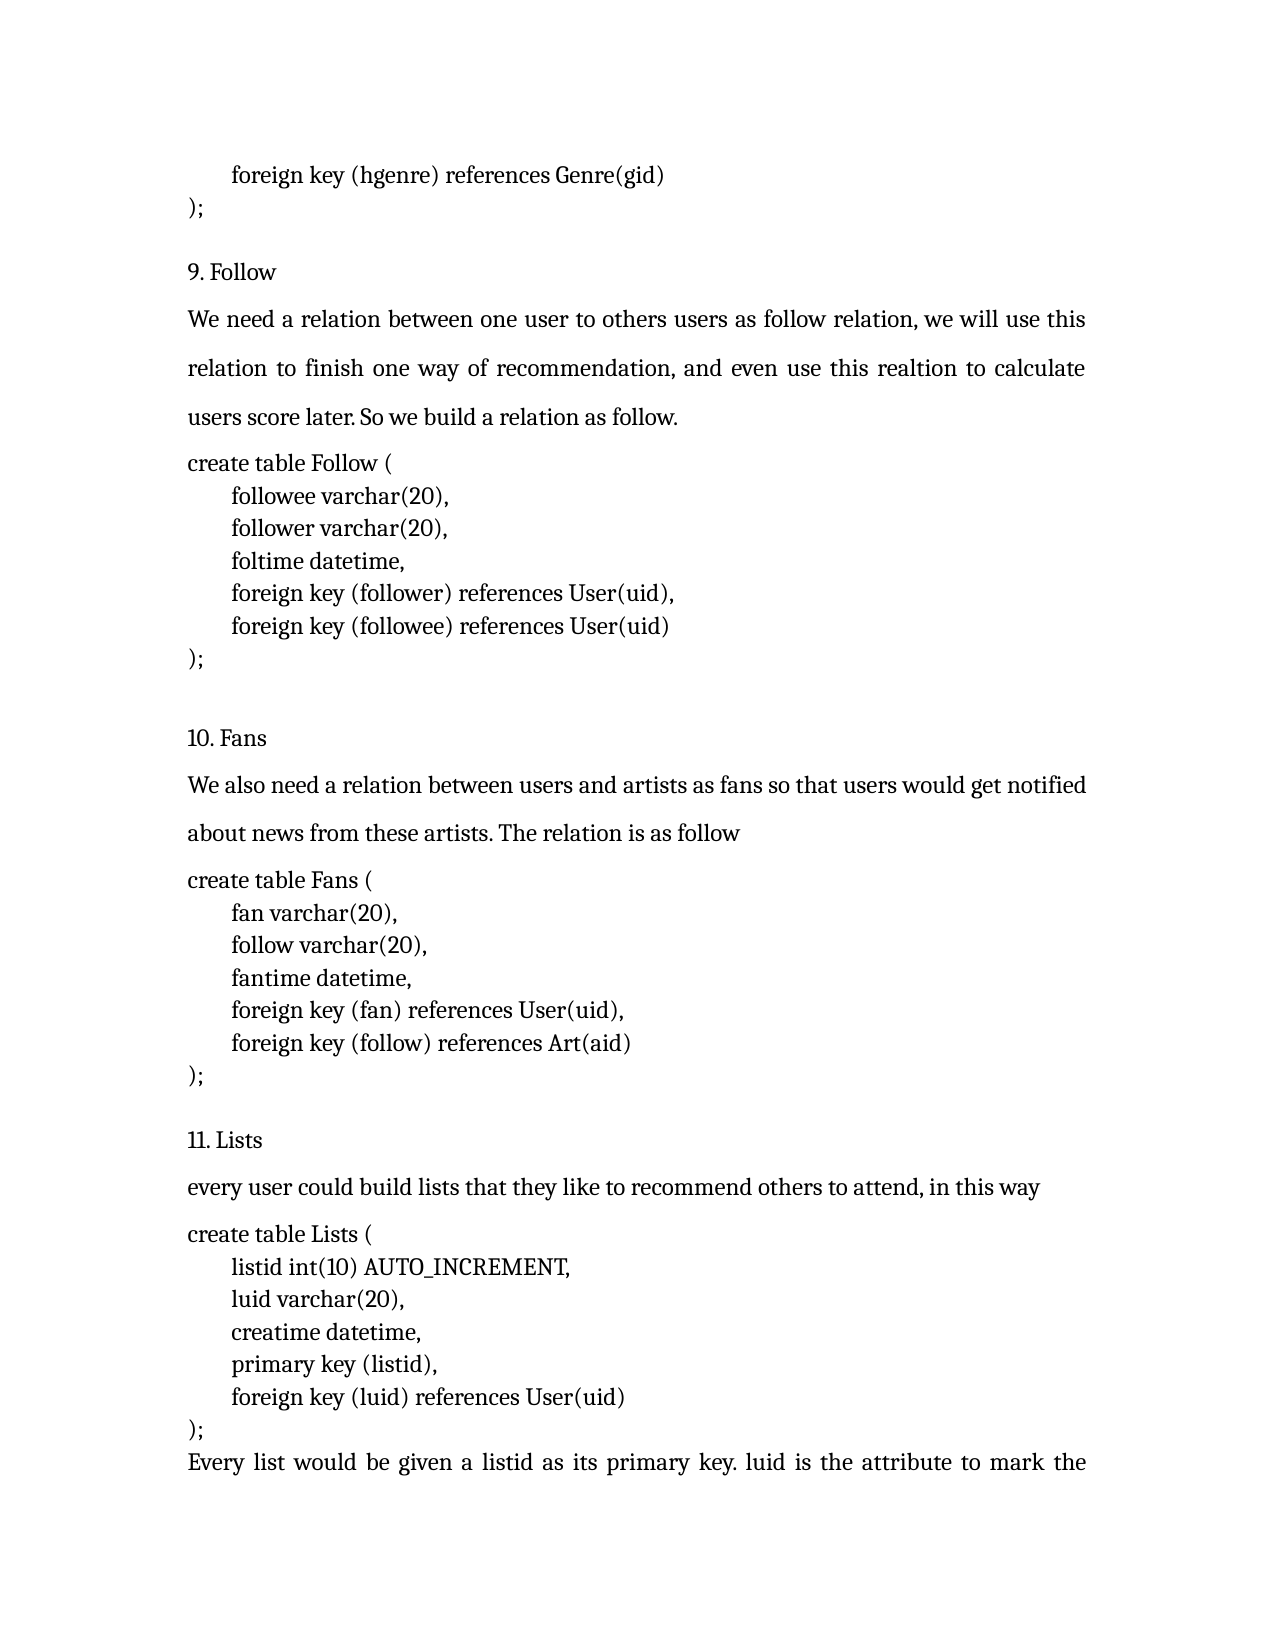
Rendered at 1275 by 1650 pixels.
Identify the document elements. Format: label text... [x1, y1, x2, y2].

text foreign key (fan) references User(uid), [187, 994, 1087, 1027]
text foreign key (follower) references User(uid), [187, 577, 1087, 610]
text 9. Follow [187, 256, 1087, 289]
text ); [187, 191, 1087, 224]
text fan varchar(20), [187, 897, 1087, 929]
text foltime datetime, [187, 545, 1087, 577]
text followee varchar(20), [187, 480, 1087, 512]
text ); [187, 1413, 1087, 1446]
text fantime datetime, [187, 962, 1087, 994]
text follower varchar(20), [187, 512, 1087, 545]
text ); [187, 642, 1087, 675]
text every user could build lists that they like to recommend others to attend, in this way [187, 1171, 1087, 1204]
text We also need a relation between users and artists as fans so that users would get notified about news from these artists. The relation is as follow [187, 769, 1087, 850]
text foreign key (follow) references Art(aid) [187, 1027, 1087, 1059]
text creatime datetime, [187, 1316, 1087, 1348]
text We need a relation between one user to others users as follow relation, we will use this relation to finish one way of recommendation, and even use this realtion to calculate users score later. So we build a relation as follow. [187, 303, 1087, 433]
text 10. Fans [187, 722, 1087, 754]
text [187, 1446, 1087, 1478]
text listid int(10) AUTO_INCREMENT, [187, 1251, 1087, 1283]
text 11. Lists [187, 1124, 1087, 1157]
text create table Fans ( [187, 864, 1087, 897]
text ); [187, 1059, 1087, 1092]
text create table Lists ( [187, 1218, 1087, 1251]
text foreign key (hgenre) references Genre(gid) [187, 159, 1087, 191]
text foreign key (followee) references User(uid) [187, 610, 1087, 642]
text foreign key (luid) references User(uid) [187, 1381, 1087, 1413]
text create table Follow ( [187, 447, 1087, 480]
text luid varchar(20), [187, 1283, 1087, 1316]
text primary key (listid), [187, 1348, 1087, 1381]
text follow varchar(20), [187, 929, 1087, 962]
